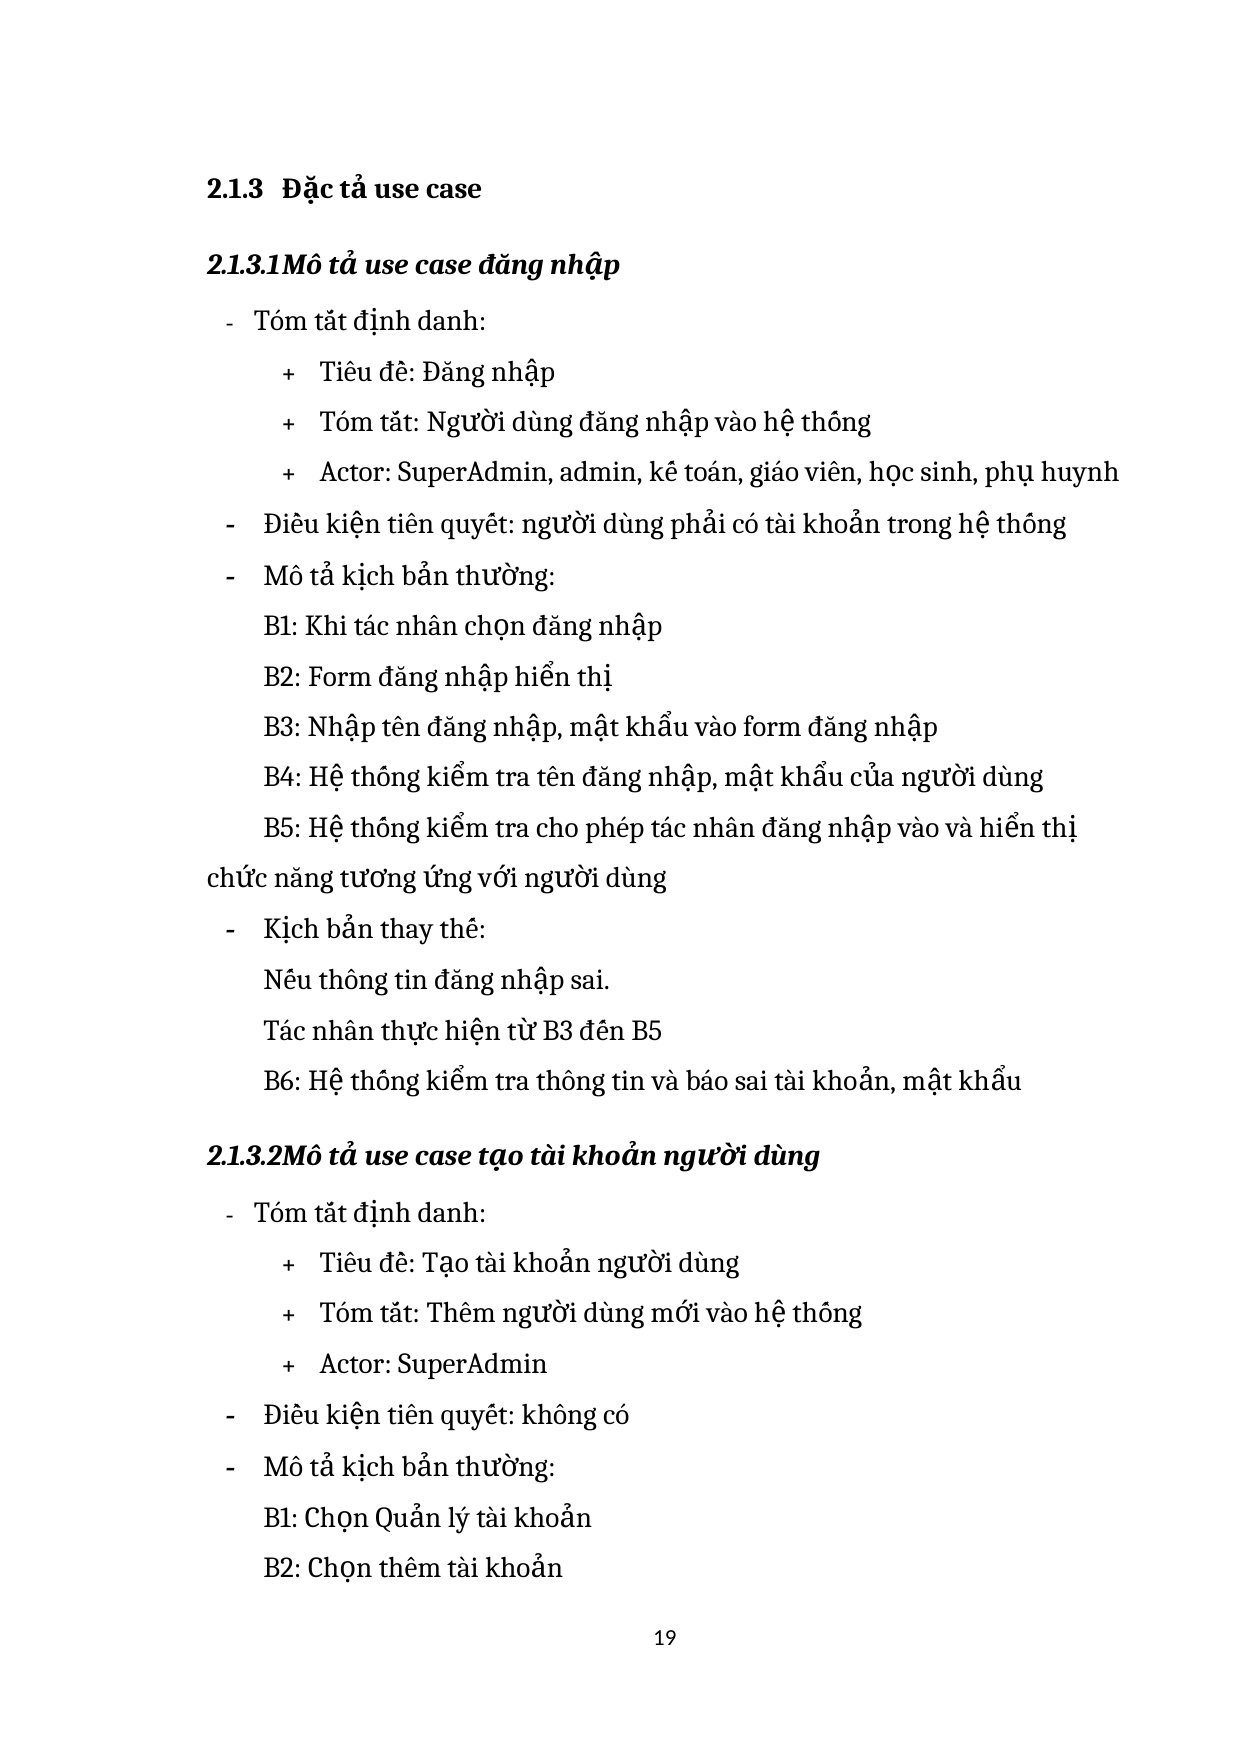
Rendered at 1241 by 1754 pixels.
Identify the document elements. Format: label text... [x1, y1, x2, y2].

text B3: Nhập tên đăng nhập, mật khẩu vào form đăng nhập [263, 710, 1122, 744]
text B2: Chọn thêm tài khoản [263, 1551, 1122, 1585]
text B1: Khi tác nhân chọn đăng nhập [263, 609, 1122, 643]
list Điều kiện tiên quyết: không có [226, 1397, 1122, 1432]
text B5: Hệ thống kiểm tra cho phép tác nhân đăng nhập vào và hiển thị chức năng tương ứng với người dùng [207, 811, 1122, 895]
list Tóm tắt định danh: [226, 1196, 1122, 1229]
subtitle Đặc tả use case [207, 173, 1122, 206]
text Nếu thông tin đăng nhập sai. [263, 963, 1122, 997]
list Tiêu đề: Đăng nhập [282, 355, 1122, 388]
list Tóm tắt: Người dùng đăng nhập vào hệ thống [282, 405, 1122, 439]
list Mô tả kịch bản thường: [226, 558, 1122, 592]
list Điều kiện tiên quyết: người dùng phải có tài khoản trong hệ thống [226, 506, 1122, 540]
text B1: Chọn Quản lý tài khoản [263, 1501, 1122, 1534]
text B2: Form đăng nhập hiển thị [263, 660, 1122, 693]
text B4: Hệ thống kiểm tra tên đăng nhập, mật khẩu của người dùng [263, 761, 1122, 794]
subtitle Mô tả use case đăng nhập [207, 248, 1122, 282]
list Kịch bản thay thế: [226, 911, 1122, 946]
text B6: Hệ thống kiểm tra thông tin và báo sai tài khoản, mật khẩu [263, 1064, 1122, 1097]
list Tiêu đề: Tạo tài khoản người dùng [282, 1246, 1122, 1280]
list Actor: SuperAdmin [282, 1347, 1122, 1380]
list Mô tả kịch bản thường: [226, 1449, 1122, 1483]
text Tác nhân thực hiện từ B3 đến B5 [263, 1014, 1122, 1047]
list Tóm tắt: Thêm người dùng mới vào hệ thống [282, 1296, 1122, 1330]
subtitle Mô tả use case tạo tài khoản người dùng [207, 1139, 1122, 1173]
list Tóm tắt định danh: [226, 304, 1122, 338]
list Actor: SuperAdmin, admin, kế toán, giáo viên, học sinh, phụ huynh [282, 456, 1122, 489]
